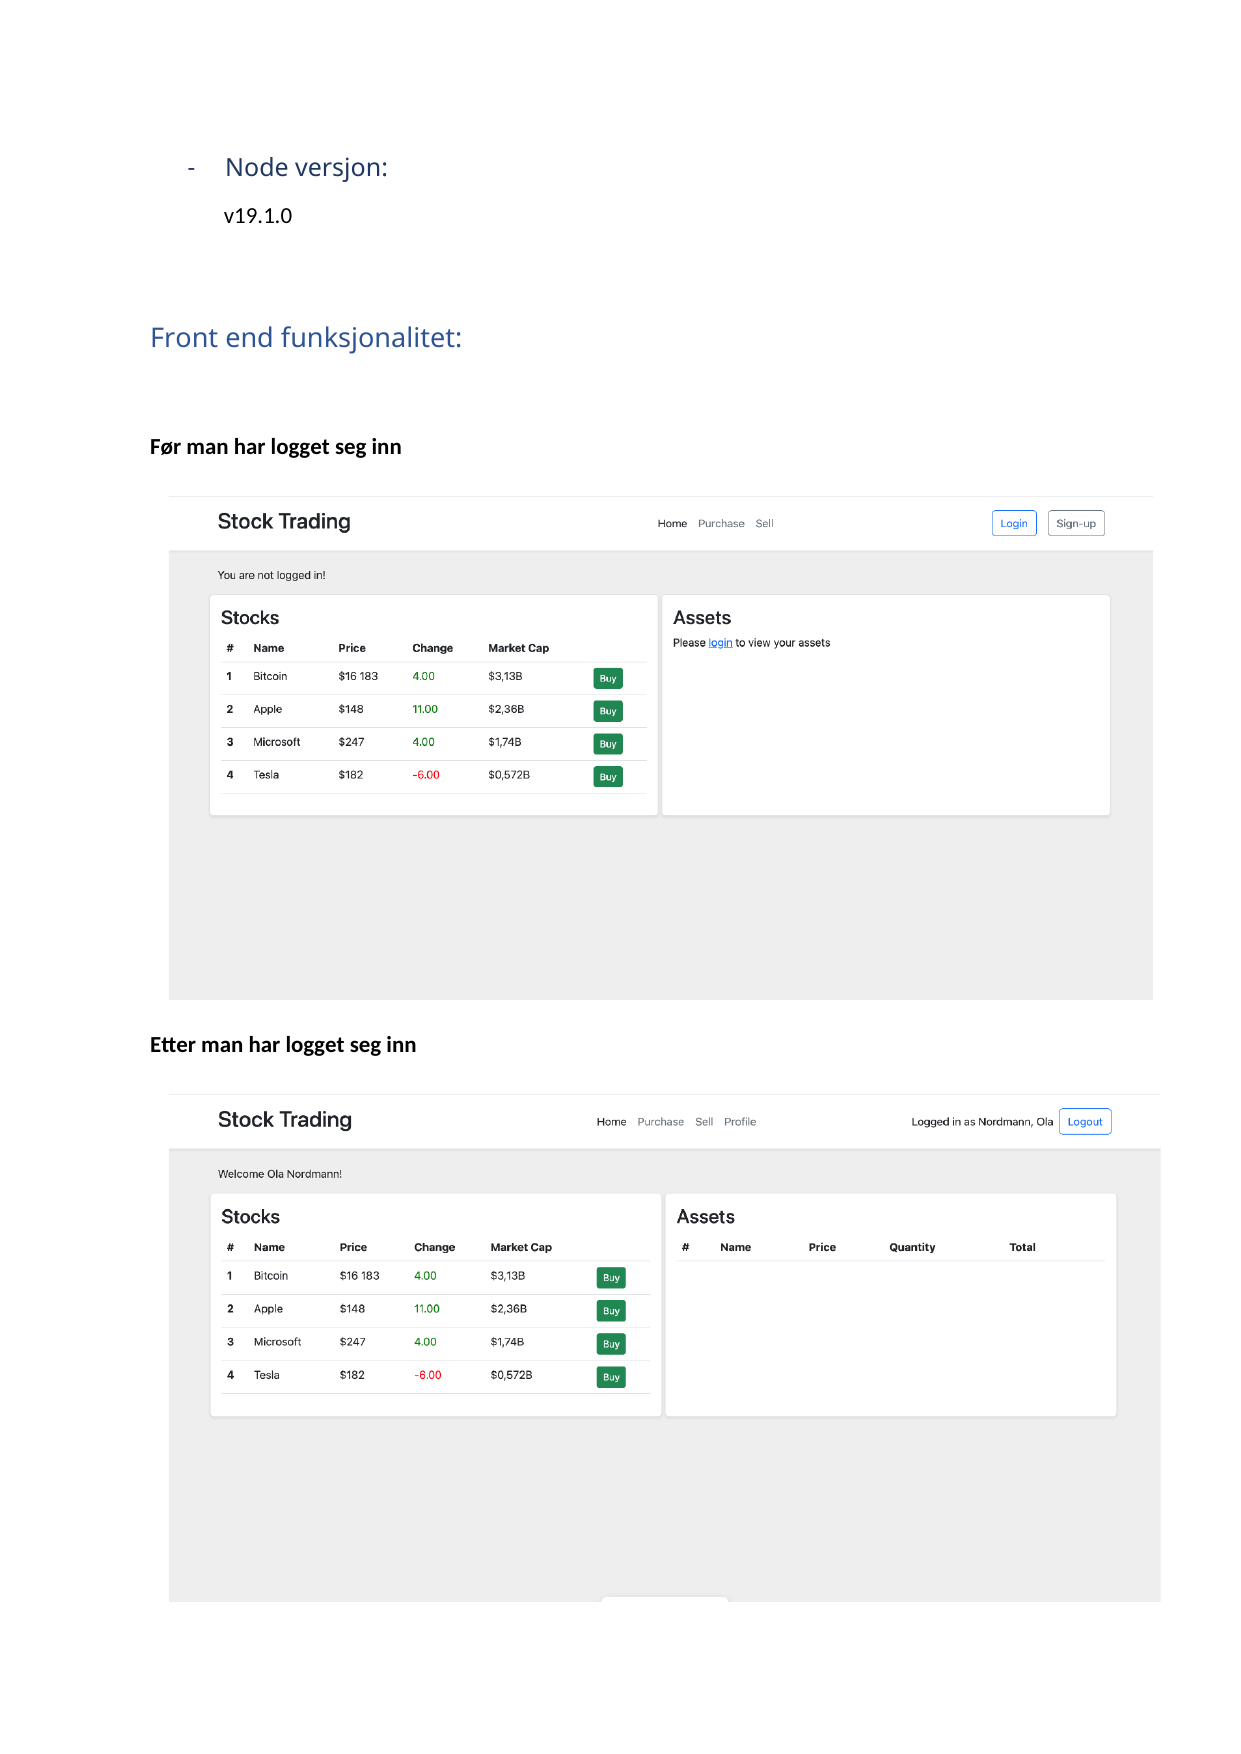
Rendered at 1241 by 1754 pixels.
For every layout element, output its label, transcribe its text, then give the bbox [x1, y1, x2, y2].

text Før man har logget seg inn [150, 432, 1090, 460]
text v19.1.0 [150, 201, 1090, 229]
text Etter man har logget seg inn [150, 1030, 1090, 1058]
subtitle Node versjon: [187, 150, 1090, 184]
subtitle Front end funksjonalitet: [150, 318, 1090, 355]
